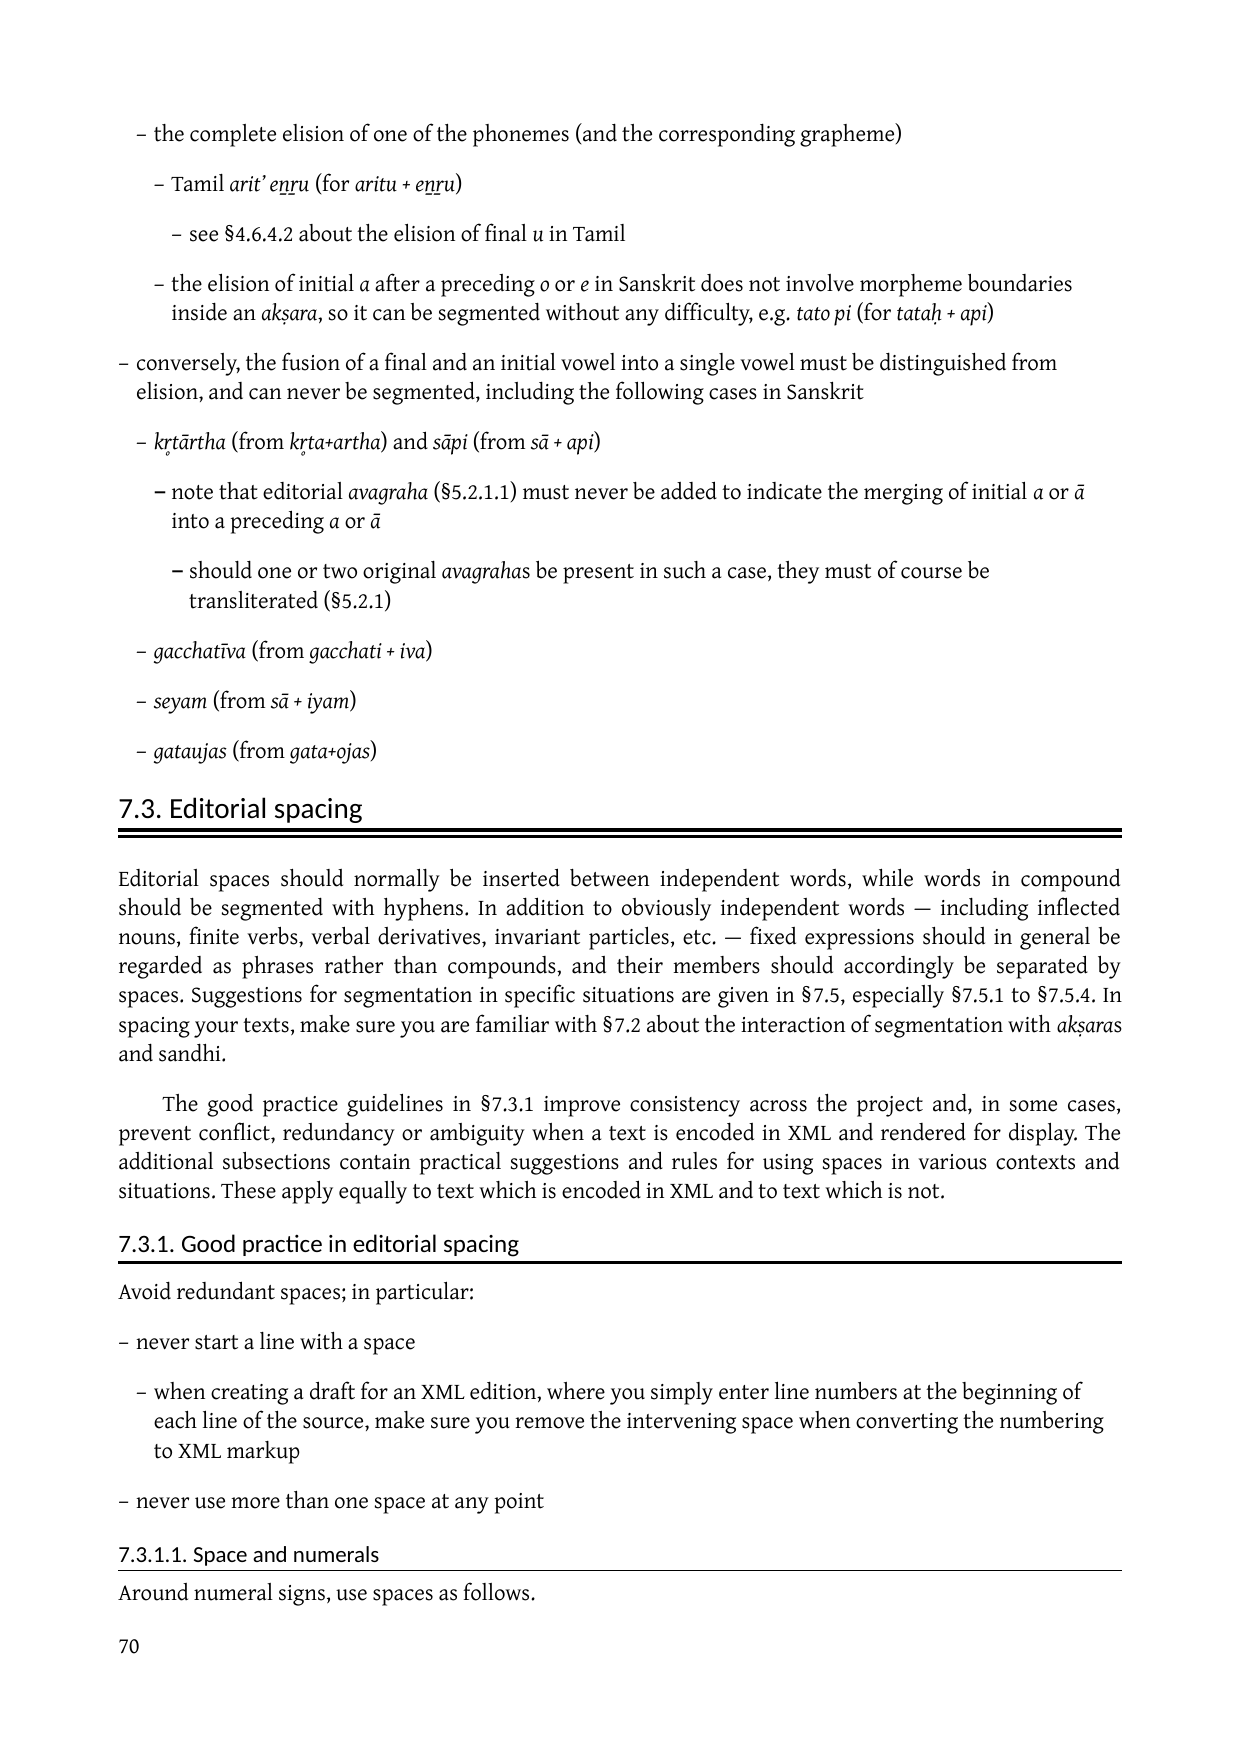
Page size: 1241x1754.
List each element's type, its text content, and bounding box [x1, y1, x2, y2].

list the complete elision of one of the phonemes (and the corresponding grapheme) [136, 118, 1122, 147]
list see §4.6.4.2 about the elision of final u in Tamil [171, 218, 1122, 247]
text The good practice guidelines in §7.3.1 improve consistency across the project and, in some cases, prevent conflict, redundancy or ambiguity when a text is encoded in XML and rendered for display. The additional subsections contain practical suggestions and rules for using spaces in various contexts and situations. These apply equally to text which is encoded in XML and to text which is not. [118, 1088, 1122, 1204]
subtitle Space and numerals [118, 1539, 1122, 1570]
subtitle Good practice in editorial spacing [118, 1225, 1122, 1261]
list never start a line with a space [118, 1326, 1122, 1356]
subtitle Editorial spacing [118, 789, 1122, 828]
list when creating a draft for an XML edition, where you simply enter line numbers at the beginning of each line of the source, make sure you remove the intervening space when converting the numbering to XML markup [136, 1376, 1122, 1464]
list conversely, the fusion of a final and an initial vowel into a single vowel must be distinguished from elision, and can never be segmented, including the following cases in Sanskrit [118, 347, 1122, 406]
text Avoid redundant spaces; in particular: [118, 1276, 1122, 1306]
list the elision of initial a after a preceding o or e in Sanskrit does not involve morpheme boundaries inside an akṣara, so it can be segmented without any difficulty, e.g. tato pi (for tataḥ + api) [153, 268, 1122, 326]
list never use more than one space at any point [118, 1485, 1122, 1514]
list should one or two original avagrahas be present in such a case, they must of course be transliterated (§5.2.1) [171, 556, 1122, 614]
list note that editorial avagraha (§5.2.1.1) must never be added to indicate the merging of initial a or ā into a preceding a or ā [153, 476, 1122, 535]
text Around numeral signs, use spaces as follows. [118, 1577, 1122, 1607]
list gacchatīva (from gacchati + iva) [136, 635, 1122, 664]
list seyam (from sā + iyam) [136, 685, 1122, 714]
text Editorial spaces should normally be inserted between independent words, while words in compound should be segmented with hyphens. In addition to obviously independent words — including inflected nouns, finite verbs, verbal derivatives, invariant particles, etc. — fixed expressions should in general be regarded as phrases rather than compounds, and their members should accordingly be separated by spaces. Suggestions for segmentation in specific situations are given in §7.5, especially §7.5.1 to §7.5.4. In spacing your texts, make sure you are familiar with §7.2 about the interaction of segmentation with akṣaras and sandhi. [118, 863, 1122, 1067]
list gataujas (from gata+ojas) [136, 735, 1122, 764]
list Tamil arit’ eṉṟu (for aritu + eṉṟu) [153, 168, 1122, 197]
list kr̥tārtha (from kr̥ta+artha) and sāpi (from sā + api) [136, 426, 1122, 456]
